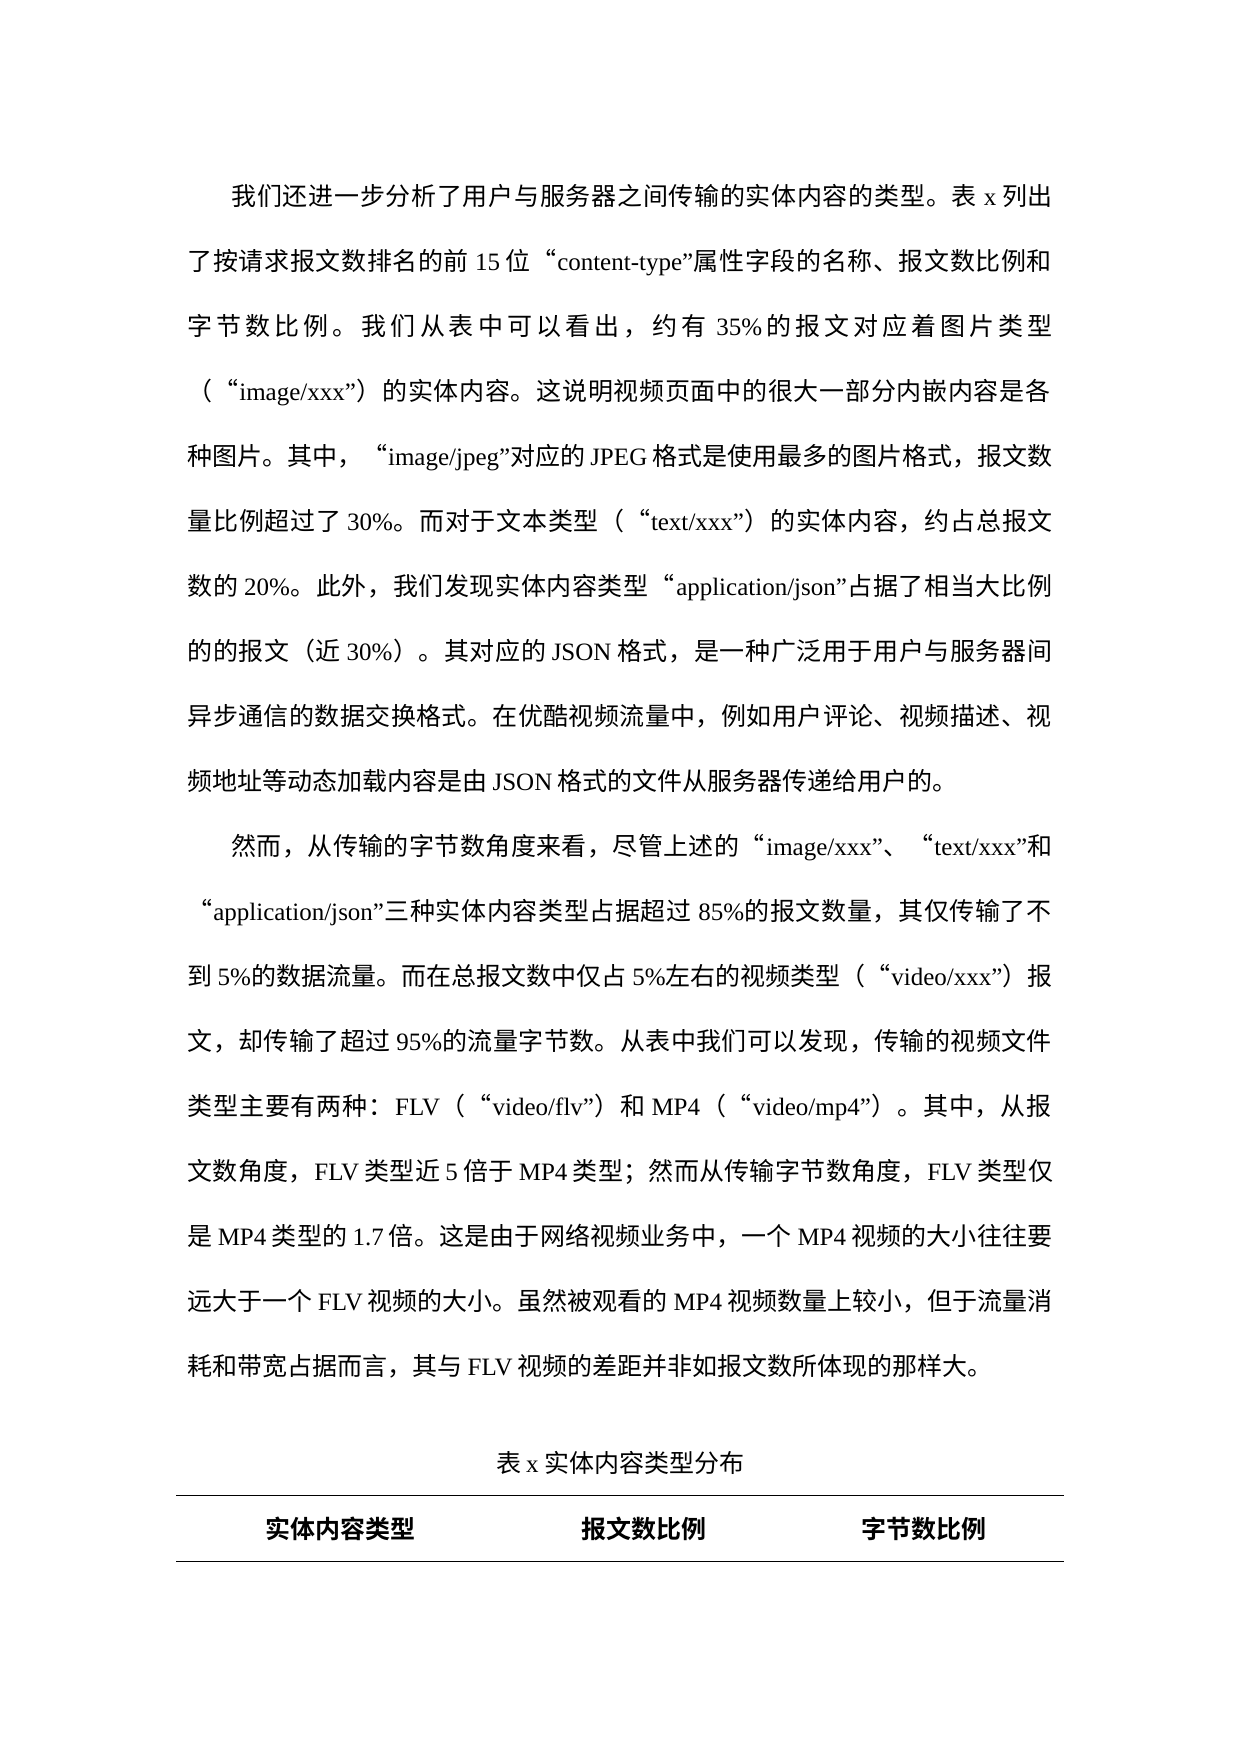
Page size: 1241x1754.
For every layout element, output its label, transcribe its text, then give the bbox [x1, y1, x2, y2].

table_header 字节数比例 [784, 1496, 1064, 1561]
table_header 实体内容类型 [176, 1496, 504, 1561]
text 我们还进一步分析了用户与服务器之间传输的实体内容的类型。表x列出了按请求报文数排名的前15位“content-type”属性字段的名称、报文数比例和字节数比例。我们从表中可以看出，约有35%的报文对应着图片类型（“image/xxx”）的实体内容。这说明视频页面中的很大一部分内嵌内容是各种图片。其中，“image/jpeg”对应的JPEG格式是使用最多的图片格式，报文数量比例超过了30%。而对于文本类型（“text/xxx”）的实体内容，约占总报文数的20%。此外，我们发现实体内容类型“application/json”占据了相当大比例的的报文（近30%）。其对应的JSON格式，是一种广泛用于用户与服务器间异步通信的数据交换格式。在优酷视频流量中，例如用户评论、视频描述、视频地址等动态加载内容是由JSON格式的文件从服务器传递给用户的。 [187, 162, 1053, 812]
table_header 报文数比例 [504, 1496, 784, 1561]
text 表x 实体内容类型分布 [187, 1429, 1053, 1494]
text 然而，从传输的字节数角度来看，尽管上述的“image/xxx”、“text/xxx”和“application/json”三种实体内容类型占据超过85%的报文数量，其仅传输了不到5%的数据流量。而在总报文数中仅占5%左右的视频类型（“video/xxx”）报文，却传输了超过95%的流量字节数。从表中我们可以发现，传输的视频文件类型主要有两种：FLV（“video/flv”）和MP4（“video/mp4”）。其中，从报文数角度，FLV类型近5倍于MP4类型；然而从传输字节数角度，FLV类型仅是MP4类型的1.7倍。这是由于网络视频业务中，一个MP4视频的大小往往要远大于一个FLV视频的大小。虽然被观看的MP4视频数量上较小，但于流量消耗和带宽占据而言，其与FLV视频的差距并非如报文数所体现的那样大。 [187, 812, 1053, 1397]
